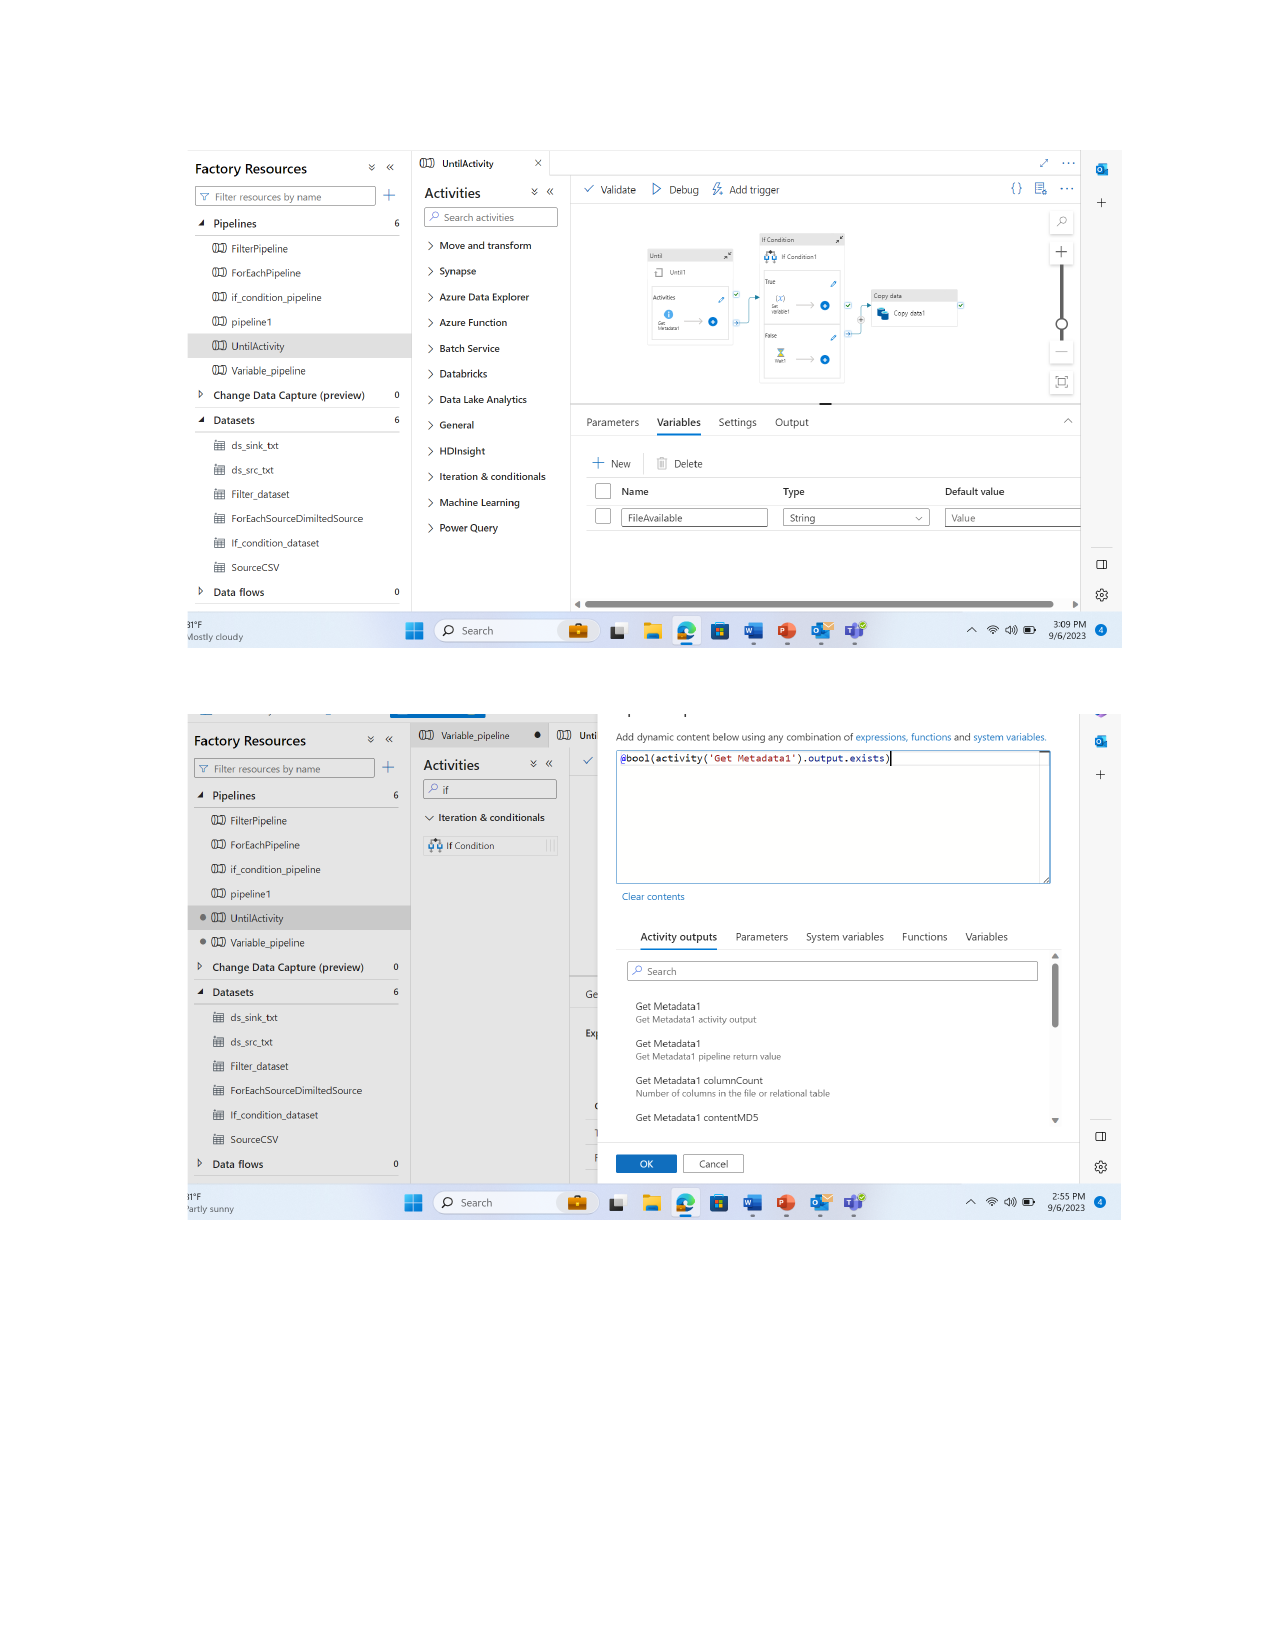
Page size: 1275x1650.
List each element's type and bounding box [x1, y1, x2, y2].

picture [187, 150, 1122, 648]
picture [187, 714, 1121, 1220]
